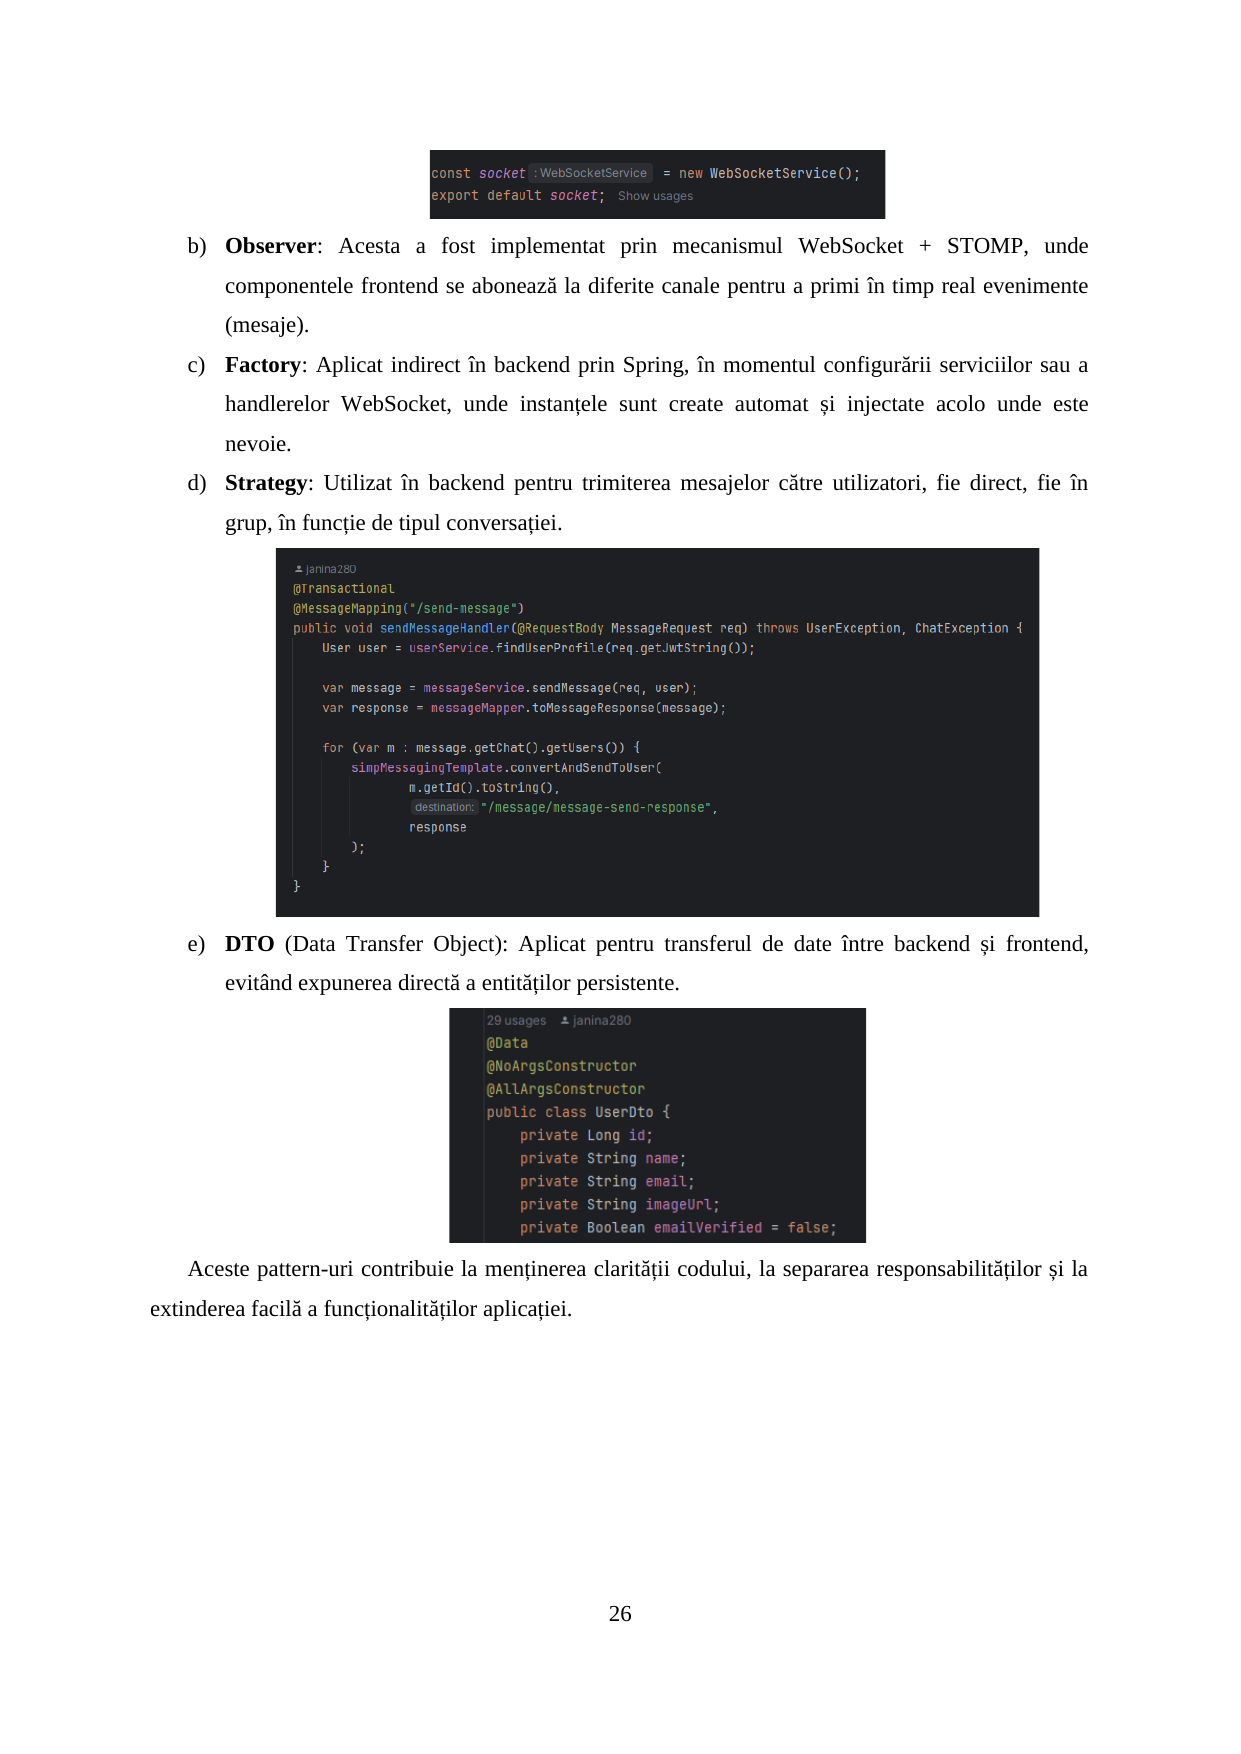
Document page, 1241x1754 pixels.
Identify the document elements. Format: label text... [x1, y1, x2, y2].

picture [275, 548, 1040, 917]
list Observer: Acesta a fost implementat prin mecanismul WebSocket + STOMP, unde componentele frontend se abonează la diferite canale pentru a primi în timp real evenimente (mesaje). [187, 232, 1090, 337]
list DTO (Data Transfer Object): Aplicat pentru transferul de date între backend și frontend, evitând expunerea directă a entităților persistente. [187, 930, 1090, 996]
picture [429, 150, 886, 219]
text Aceste pattern-uri contribuie la menținerea clarității codului, la separarea responsabilităților și la extinderea facilă a funcționalităților aplicației. [150, 1255, 1090, 1321]
list Factory: Aplicat indirect în backend prin Spring, în momentul configurării serviciilor sau a handlerelor WebSocket, unde instanțele sunt create automat și injectate acolo unde este nevoie. [187, 351, 1090, 456]
picture [449, 1008, 867, 1243]
list Strategy: Utilizat în backend pentru trimiterea mesajelor către utilizatori, fie direct, fie în grup, în funcție de tipul conversației. [187, 469, 1090, 535]
